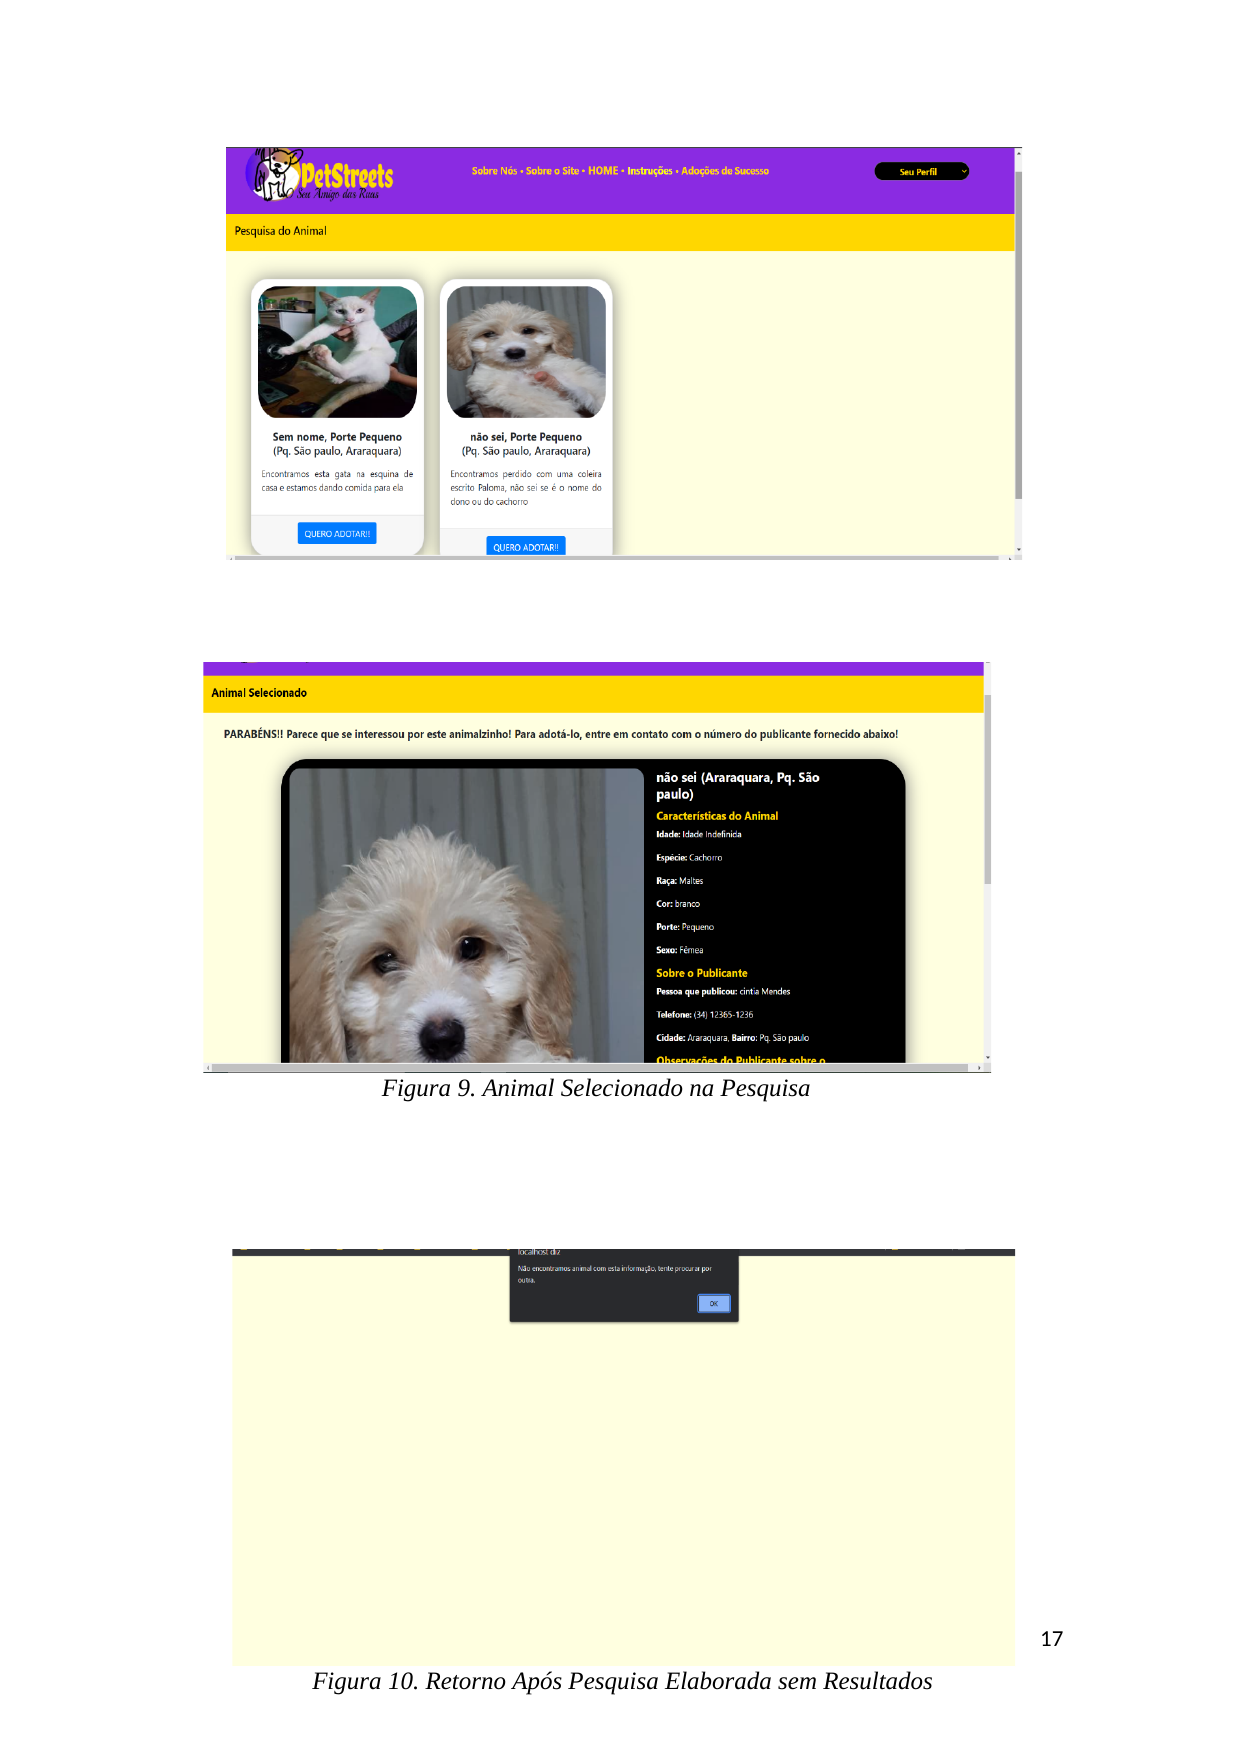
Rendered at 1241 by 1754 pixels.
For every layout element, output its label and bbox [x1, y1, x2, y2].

picture [203, 662, 992, 1072]
picture [226, 147, 1023, 560]
picture [232, 1249, 1016, 1666]
